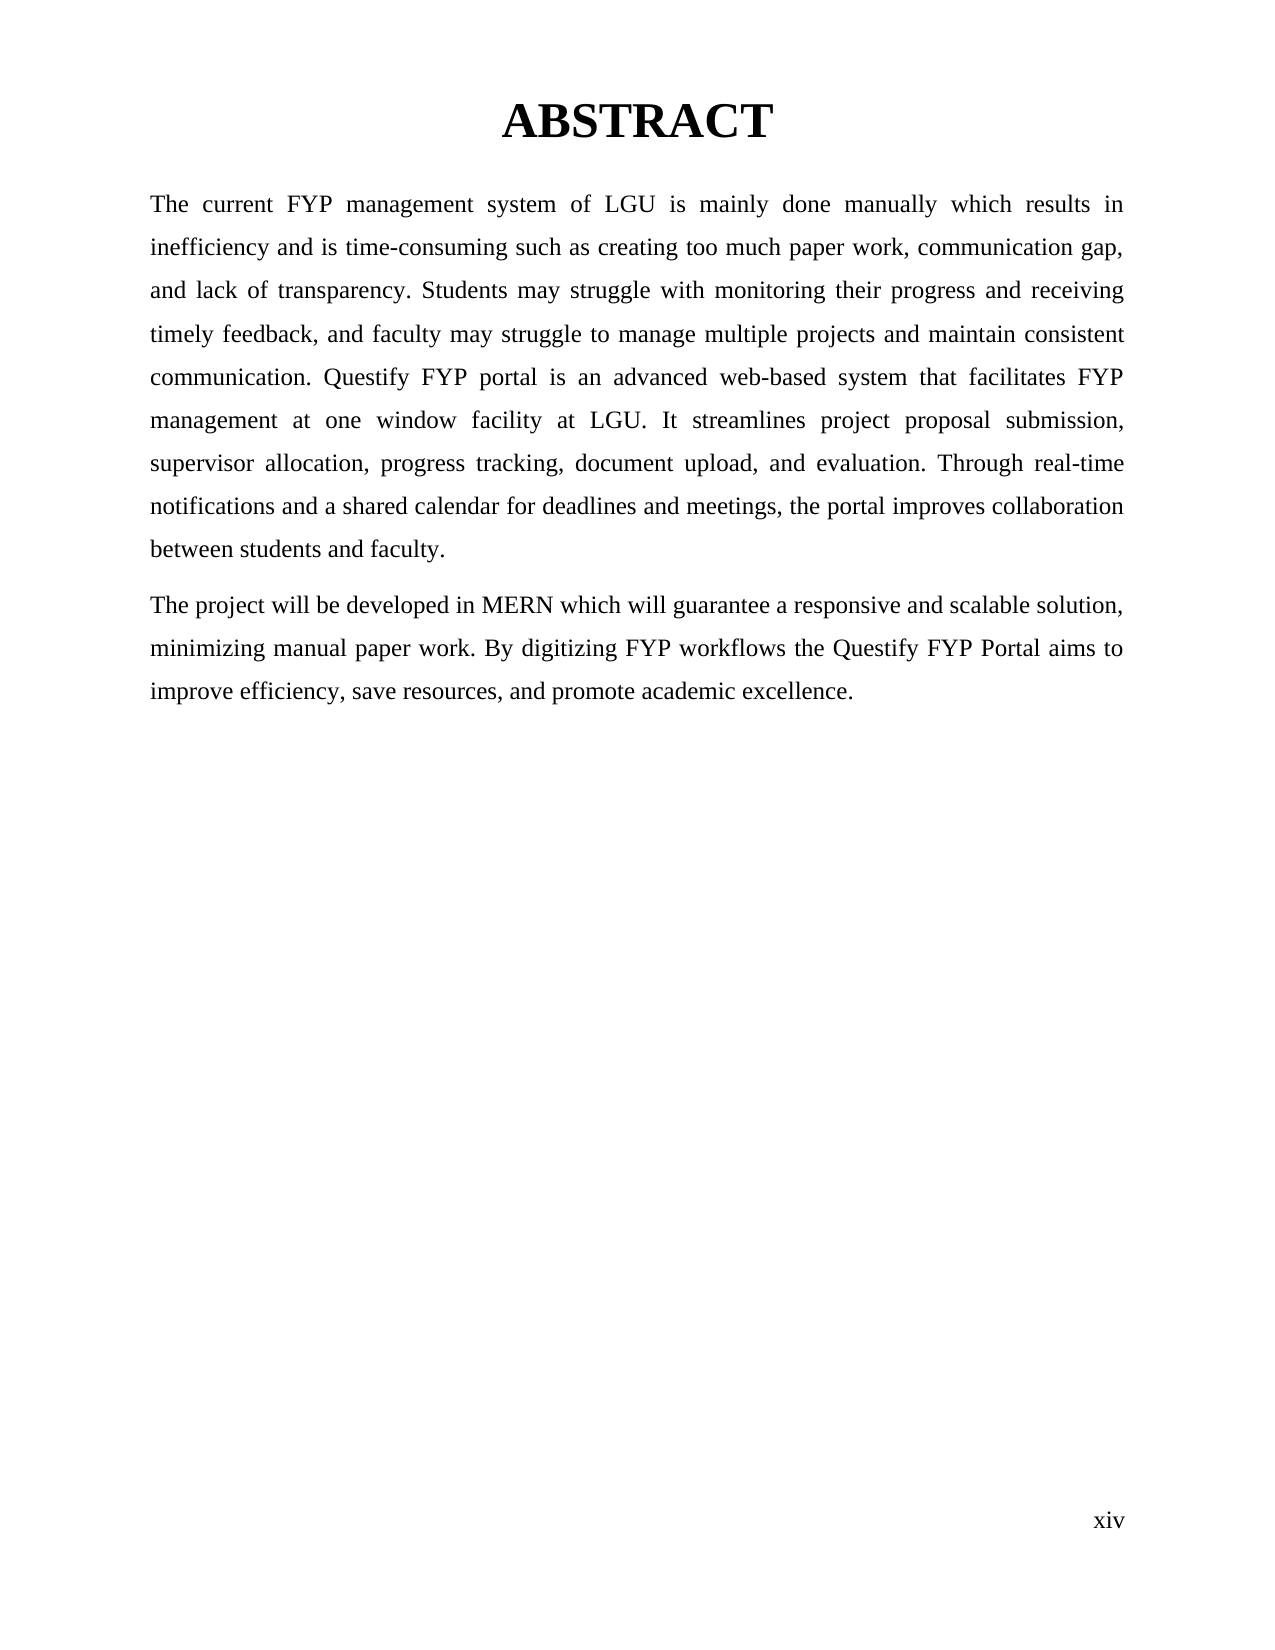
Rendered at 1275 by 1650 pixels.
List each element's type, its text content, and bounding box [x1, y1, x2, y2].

text The project will be developed in MERN which will guarantee a responsive and scalable solution, minimizing manual paper work. By digitizing FYP workflows the Questify FYP Portal aims to improve efficiency, save resources, and promote academic excellence. [150, 590, 1125, 705]
subtitle ABSTRACT [150, 91, 1125, 148]
text The current FYP management system of LGU is mainly done manually which results in inefficiency and is time-consuming such as creating too much paper work, communication gap, and lack of transparency. Students may struggle with monitoring their progress and receiving timely feedback, and faculty may struggle to manage multiple projects and maintain consistent communication. Questify FYP portal is an advanced web-based system that facilitates FYP management at one window facility at LGU. It streamlines project proposal submission, supervisor allocation, progress tracking, document upload, and evaluation. Through real-time notifications and a shared calendar for deadlines and meetings, the portal improves collaboration between students and faculty. [150, 189, 1125, 563]
